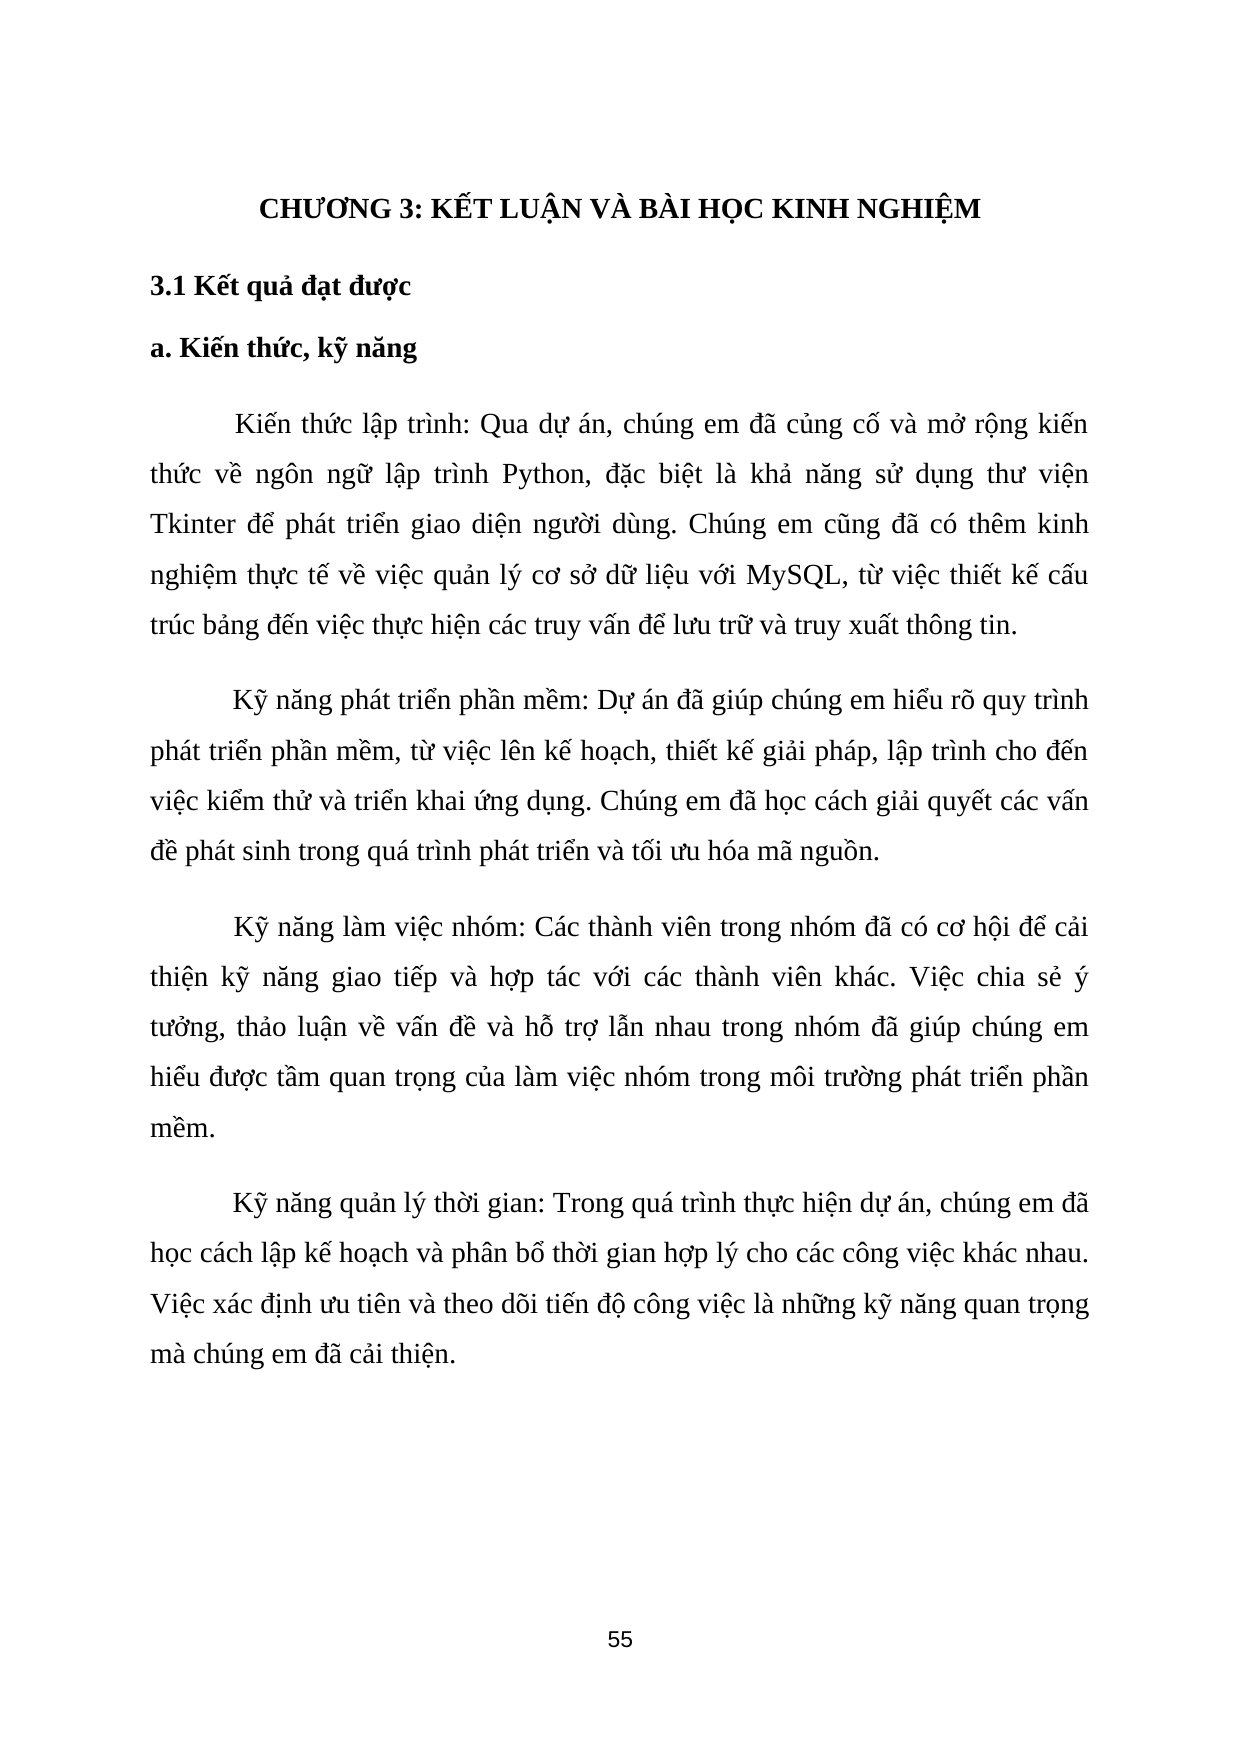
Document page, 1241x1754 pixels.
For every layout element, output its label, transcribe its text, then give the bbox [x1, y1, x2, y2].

subtitle CHƯƠNG 3: KẾT LUẬN VÀ BÀI HỌC KINH NGHIỆM [150, 192, 1090, 225]
text a. Kiến thức, kỹ năng [150, 331, 1090, 364]
text Kiến thức lập trình: Qua dự án, chúng em đã củng cố và mở rộng kiến thức về ngôn ngữ lập trình Python, đặc biệt là khả năng sử dụng thư viện Tkinter để phát triển giao diện người dùng. Chúng em cũng đã có thêm kinh nghiệm thực tế về việc quản lý cơ sở dữ liệu với MySQL, từ việc thiết kế cấu trúc bảng đến việc thực hiện các truy vấn để lưu trữ và truy xuất thông tin. [150, 406, 1090, 641]
subtitle 3.1 Kết quả đạt được [150, 268, 1090, 301]
text Kỹ năng phát triển phần mềm: Dự án đã giúp chúng em hiểu rõ quy trình phát triển phần mềm, từ việc lên kế hoạch, thiết kế giải pháp, lập trình cho đến việc kiểm thử và triển khai ứng dụng. Chúng em đã học cách giải quyết các vấn đề phát sinh trong quá trình phát triển và tối ưu hóa mã nguồn. [150, 682, 1090, 867]
text Kỹ năng quản lý thời gian: Trong quá trình thực hiện dự án, chúng em đã học cách lập kế hoạch và phân bổ thời gian hợp lý cho các công việc khác nhau. Việc xác định ưu tiên và theo dõi tiến độ công việc là những kỹ năng quan trọng mà chúng em đã cải thiện. [150, 1185, 1090, 1370]
text Kỹ năng làm việc nhóm: Các thành viên trong nhóm đã có cơ hội để cải thiện kỹ năng giao tiếp và hợp tác với các thành viên khác. Việc chia sẻ ý tưởng, thảo luận về vấn đề và hỗ trợ lẫn nhau trong nhóm đã giúp chúng em hiểu được tầm quan trọng của làm việc nhóm trong môi trường phát triển phần mềm. [150, 909, 1090, 1143]
